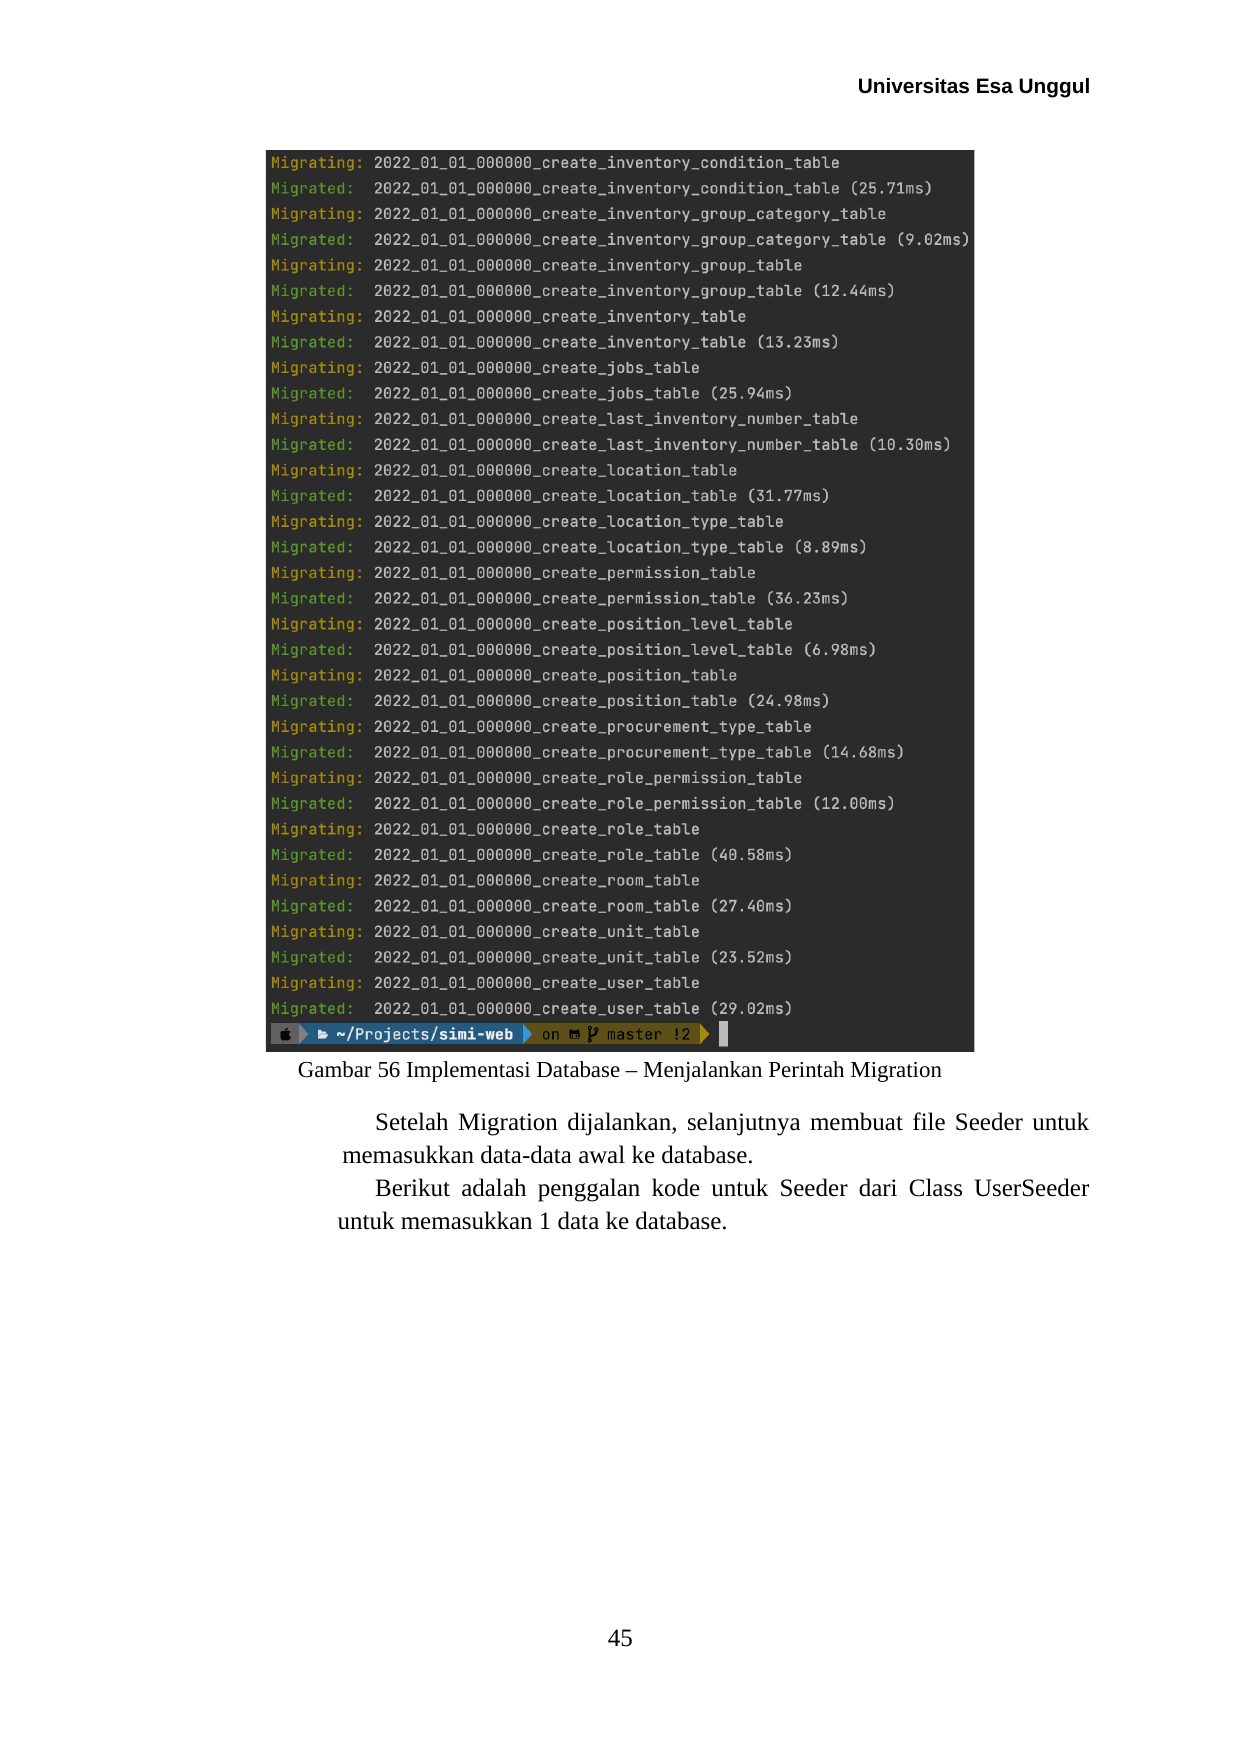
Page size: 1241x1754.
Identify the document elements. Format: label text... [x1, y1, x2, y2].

text Berikut adalah penggalan kode untuk Seeder dari Class UserSeeder untuk memasukkan 1 data ke database. [337, 1173, 1090, 1235]
text Setelah Migration dijalankan, selanjutnya membuat file Seeder untuk memasukkan data-data awal ke database. [342, 1107, 1090, 1169]
text Gambar 56 Implementasi Database – Menjalankan Perintah Migration [150, 1056, 1090, 1082]
picture [265, 150, 975, 1052]
